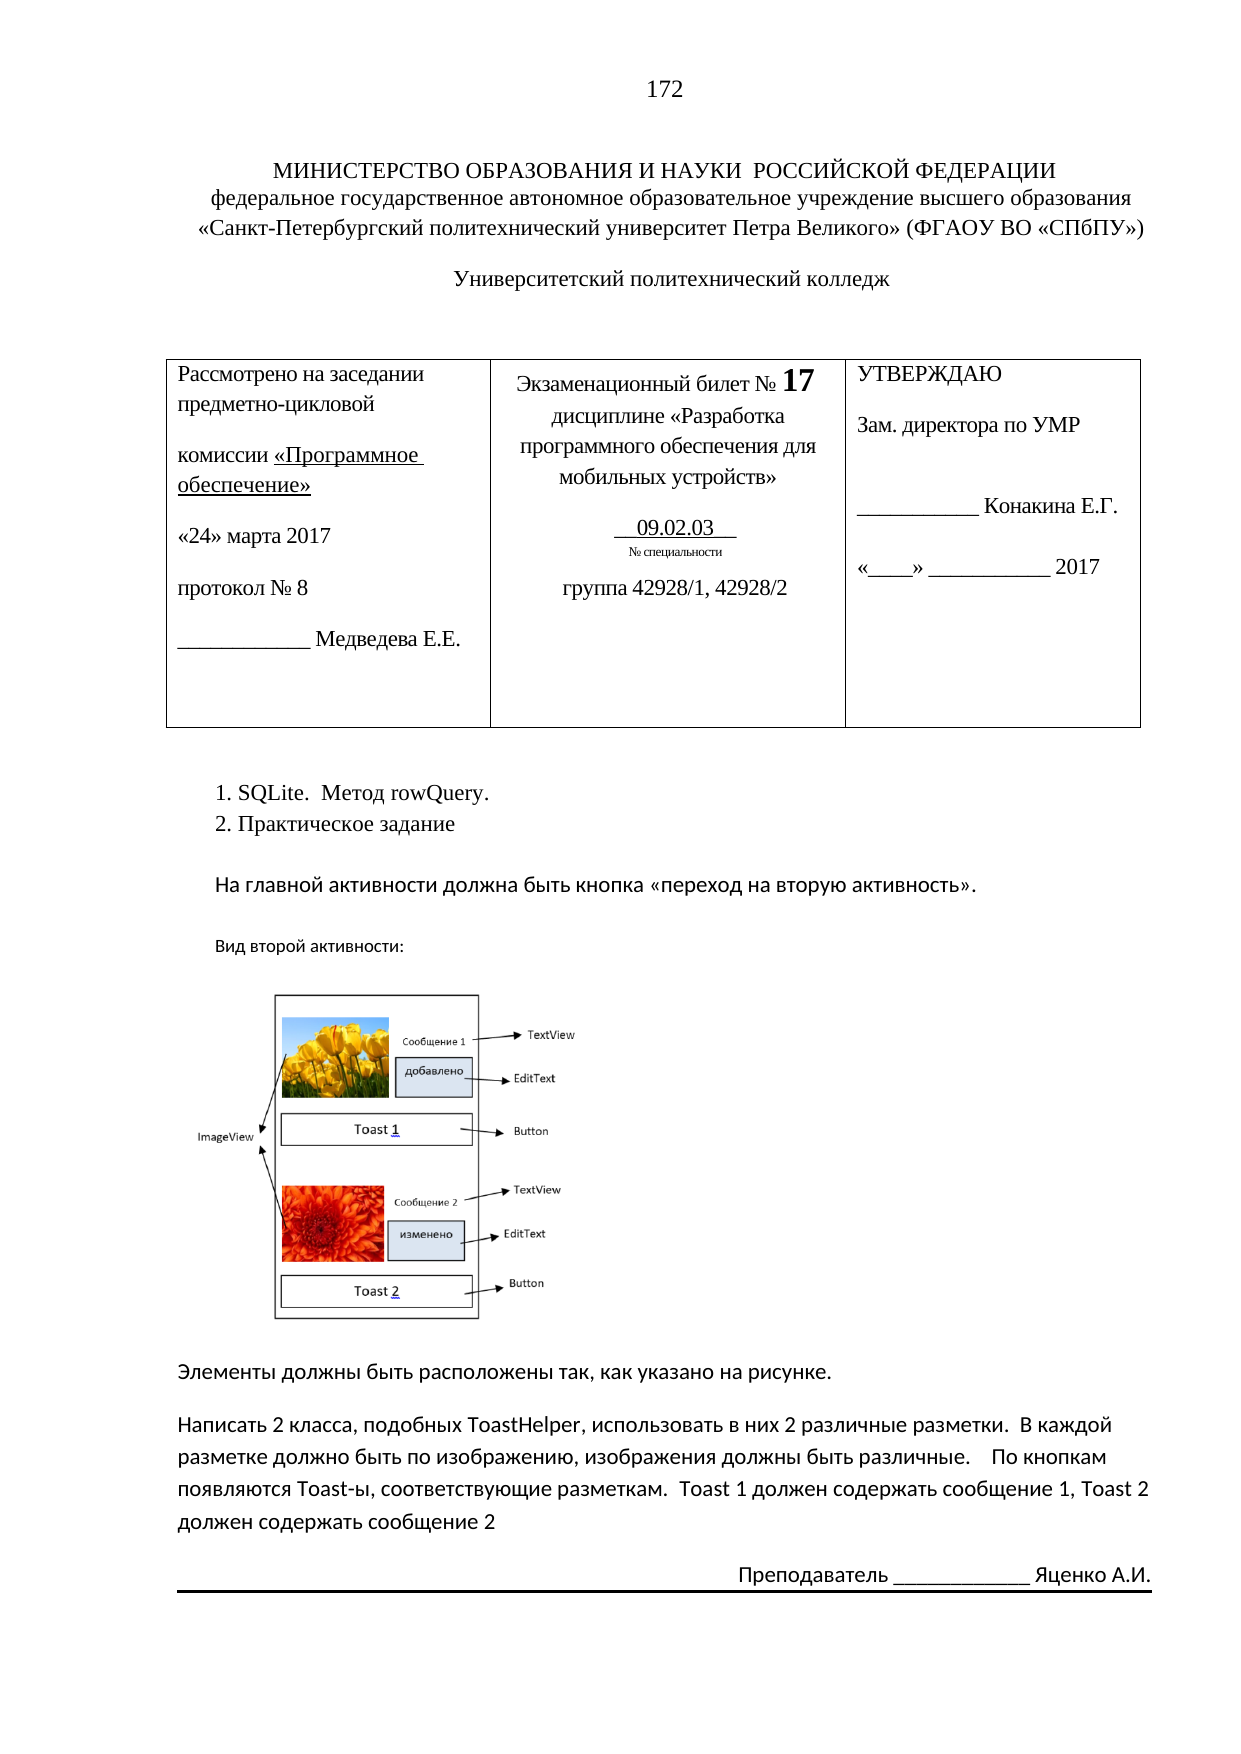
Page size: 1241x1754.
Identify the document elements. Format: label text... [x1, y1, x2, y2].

table_header Рассмотрено на заседании предметно-цикловой комиссии «Программное обеспечение» «24» марта 2017 протокол № 8 ____________ Медведева Е.Е. [167, 360, 490, 727]
table_header Экзаменационный билет № 17 дисциплине «Разработка программного обеспечения для мобильных устройств» __09.02.03__ № специальности группа 42928/1, 42928/2 [491, 360, 845, 727]
list 1. SQLite. Метод rowQuery. [215, 779, 1152, 806]
picture [182, 981, 595, 1333]
text Написать 2 класса, подобных ToastHelper, использовать в них 2 различные разметки. В каждой разметке должно быть по изображению, изображения должны быть различные. По кнопкам появляются Toast-ы, соответствующие разметкам. Toast 1 должен содержать сообщение 1, Toast 2 должен содержать сообщение 2 [177, 1410, 1152, 1535]
text Университетский политехнический колледж [177, 265, 1166, 292]
list 2. Практическое задание [215, 809, 1152, 836]
text Элементы должны быть расположены так, как указано на рисунке. [177, 1357, 1152, 1385]
list Вид второй активности: [215, 934, 1152, 957]
text МИНИСТЕРСТВО ОБРАЗОВАНИЯ И НАУКИ РОССИЙСКОЙ ФЕДЕРАЦИИ [177, 158, 1152, 184]
list На главной активности должна быть кнопка «переход на вторую активность». [215, 870, 1152, 898]
text федеральное государственное автономное образовательное учреждение высшего образования «Санкт-Петербургский политехнический университет Петра Великого» (ФГАОУ ВО «СПбПУ») [177, 184, 1166, 241]
table_header УТВЕРЖДАЮ Зам. директора по УМР ___________ Конакина Е.Г. «____» ___________ 2017 [846, 360, 1140, 727]
text Преподаватель ____________ Яценко А.И. [177, 1560, 1152, 1590]
